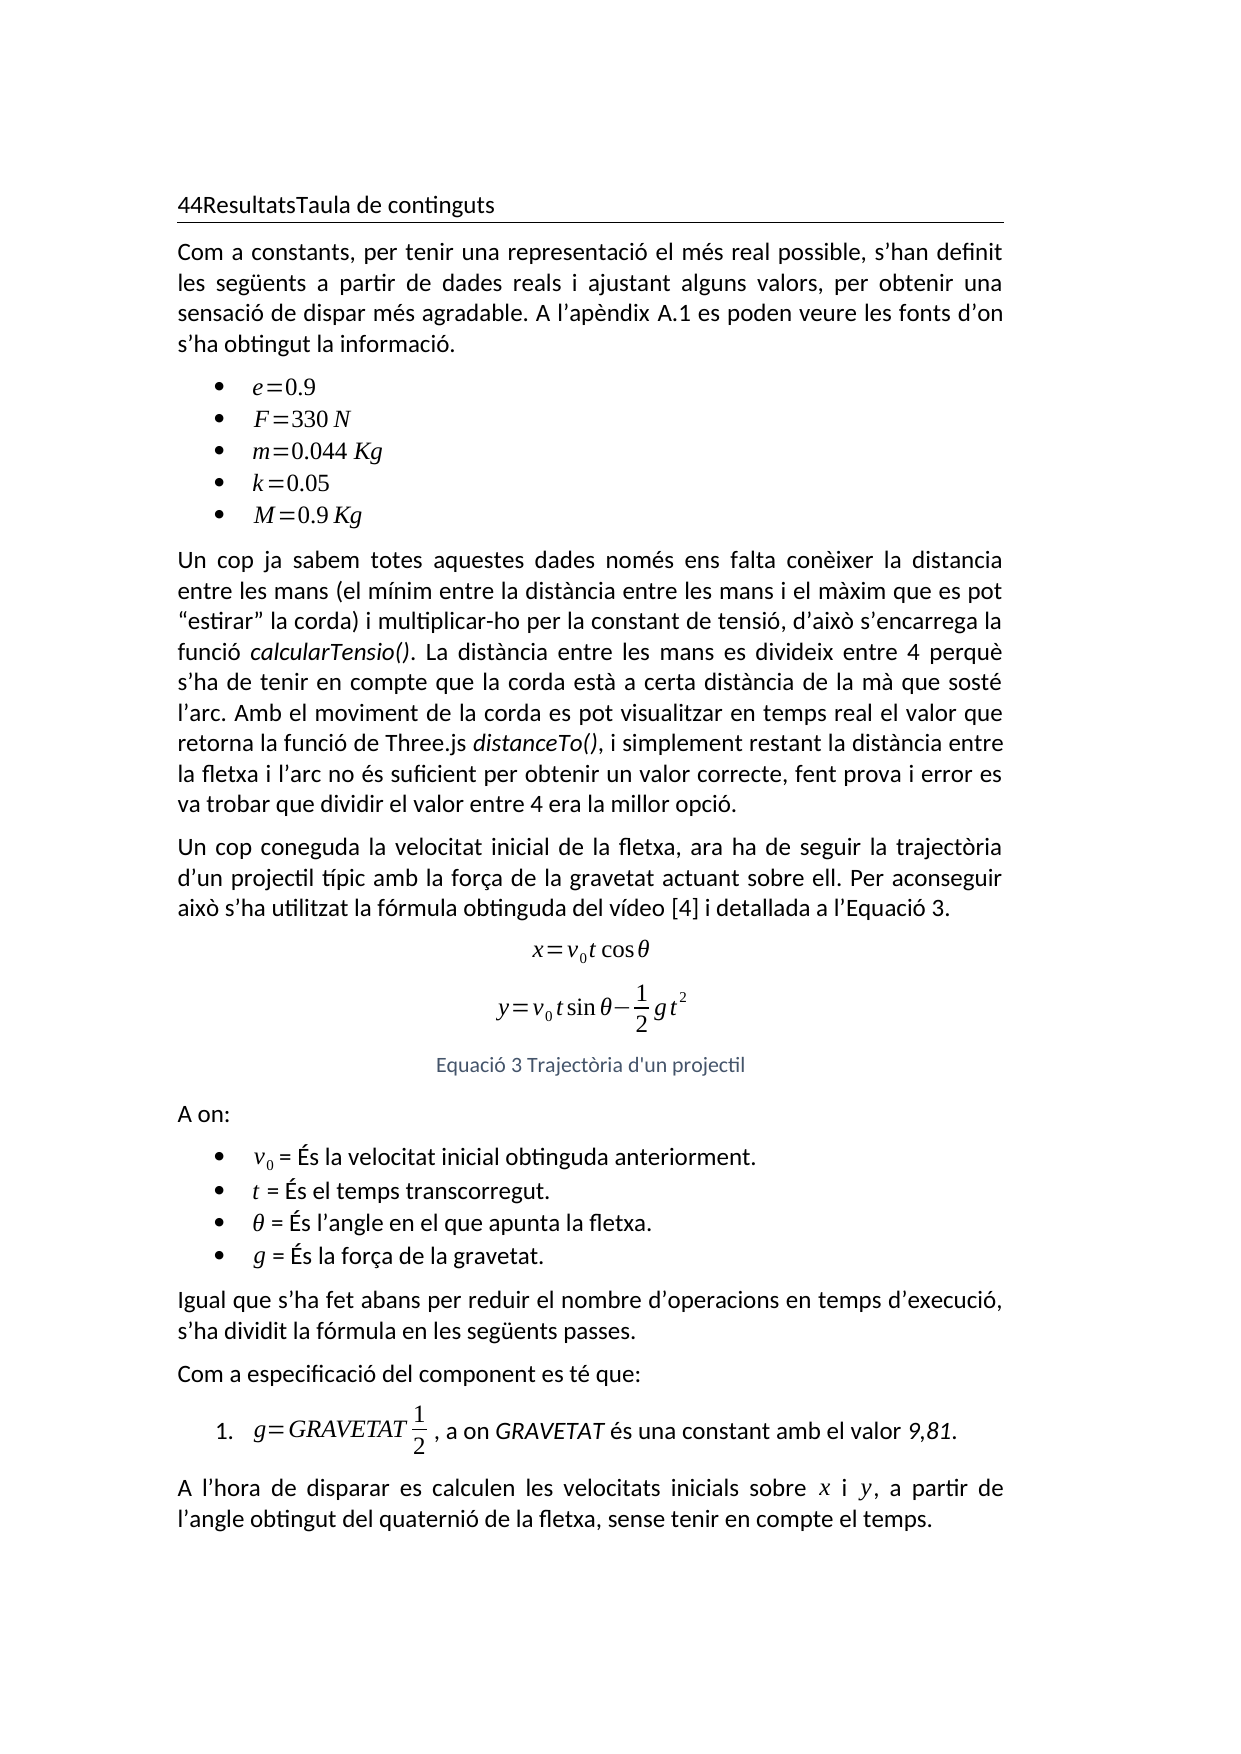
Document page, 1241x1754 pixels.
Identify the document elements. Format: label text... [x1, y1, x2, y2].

text Un cop coneguda la velocitat inicial de la fletxa, ara ha de seguir la trajectòria d’un projectil típic amb la força de la gravetat actuant sobre ell. Per aconseguir això s’ha utilitzat la fórmula obtinguda del vídeo i detallada a l’Equació 3. [177, 831, 1004, 923]
list = És la velocitat inicial obtinguda anteriorment. [215, 1141, 1004, 1175]
text A on: [177, 1098, 1004, 1129]
text Igual que s’ha fet abans per reduir el nombre d’operacions en temps d’execució, s’ha dividit la fórmula en les següents passes. [177, 1284, 1004, 1346]
text A l’hora de disparar es calculen les velocitats inicials sobre i , a partir de l’angle obtingut del quaternió de la fletxa, sense tenir en compte el temps. [177, 1472, 1004, 1533]
text Com a especificació del component es té que: [177, 1358, 1004, 1388]
text Un cop ja sabem totes aquestes dades només ens falta conèixer la distancia entre les mans (el mínim entre la distància entre les mans i el màxim que es pot “estirar” la corda) i multiplicar-ho per la constant de tensió, d’això s’encarrega la funció calcularTensio(). La distància entre les mans es divideix entre 4 perquè s’ha de tenir en compte que la corda està a certa distància de la mà que sosté l’arc. Amb el moviment de la corda es pot visualitzar en temps real el valor que retorna la funció de Three.js distanceTo(), i simplement restant la distància entre la fletxa i l’arc no és suficient per obtenir un valor correcte, fent prova i error es va trobar que dividir el valor entre 4 era la millor opció. [177, 544, 1004, 819]
list , a on GRAVETAT és una constant amb el valor 9,81. [215, 1401, 1004, 1460]
list = És l’angle en el que apunta la fletxa. [215, 1208, 1004, 1240]
text Com a constants, per tenir una representació el més real possible, s’han definit les següents a partir de dades reals i ajustant alguns valors, per obtenir una sensació de dispar més agradable. A l’apèndix A.1 es poden veure les fonts d’on s’ha obtingut la informació. [177, 236, 1004, 358]
list = És el temps transcorregut. [215, 1175, 1004, 1208]
text Equació 3 Trajectòria d'un projectil [177, 1051, 1004, 1077]
list = És la força de la gravetat. [215, 1240, 1004, 1272]
